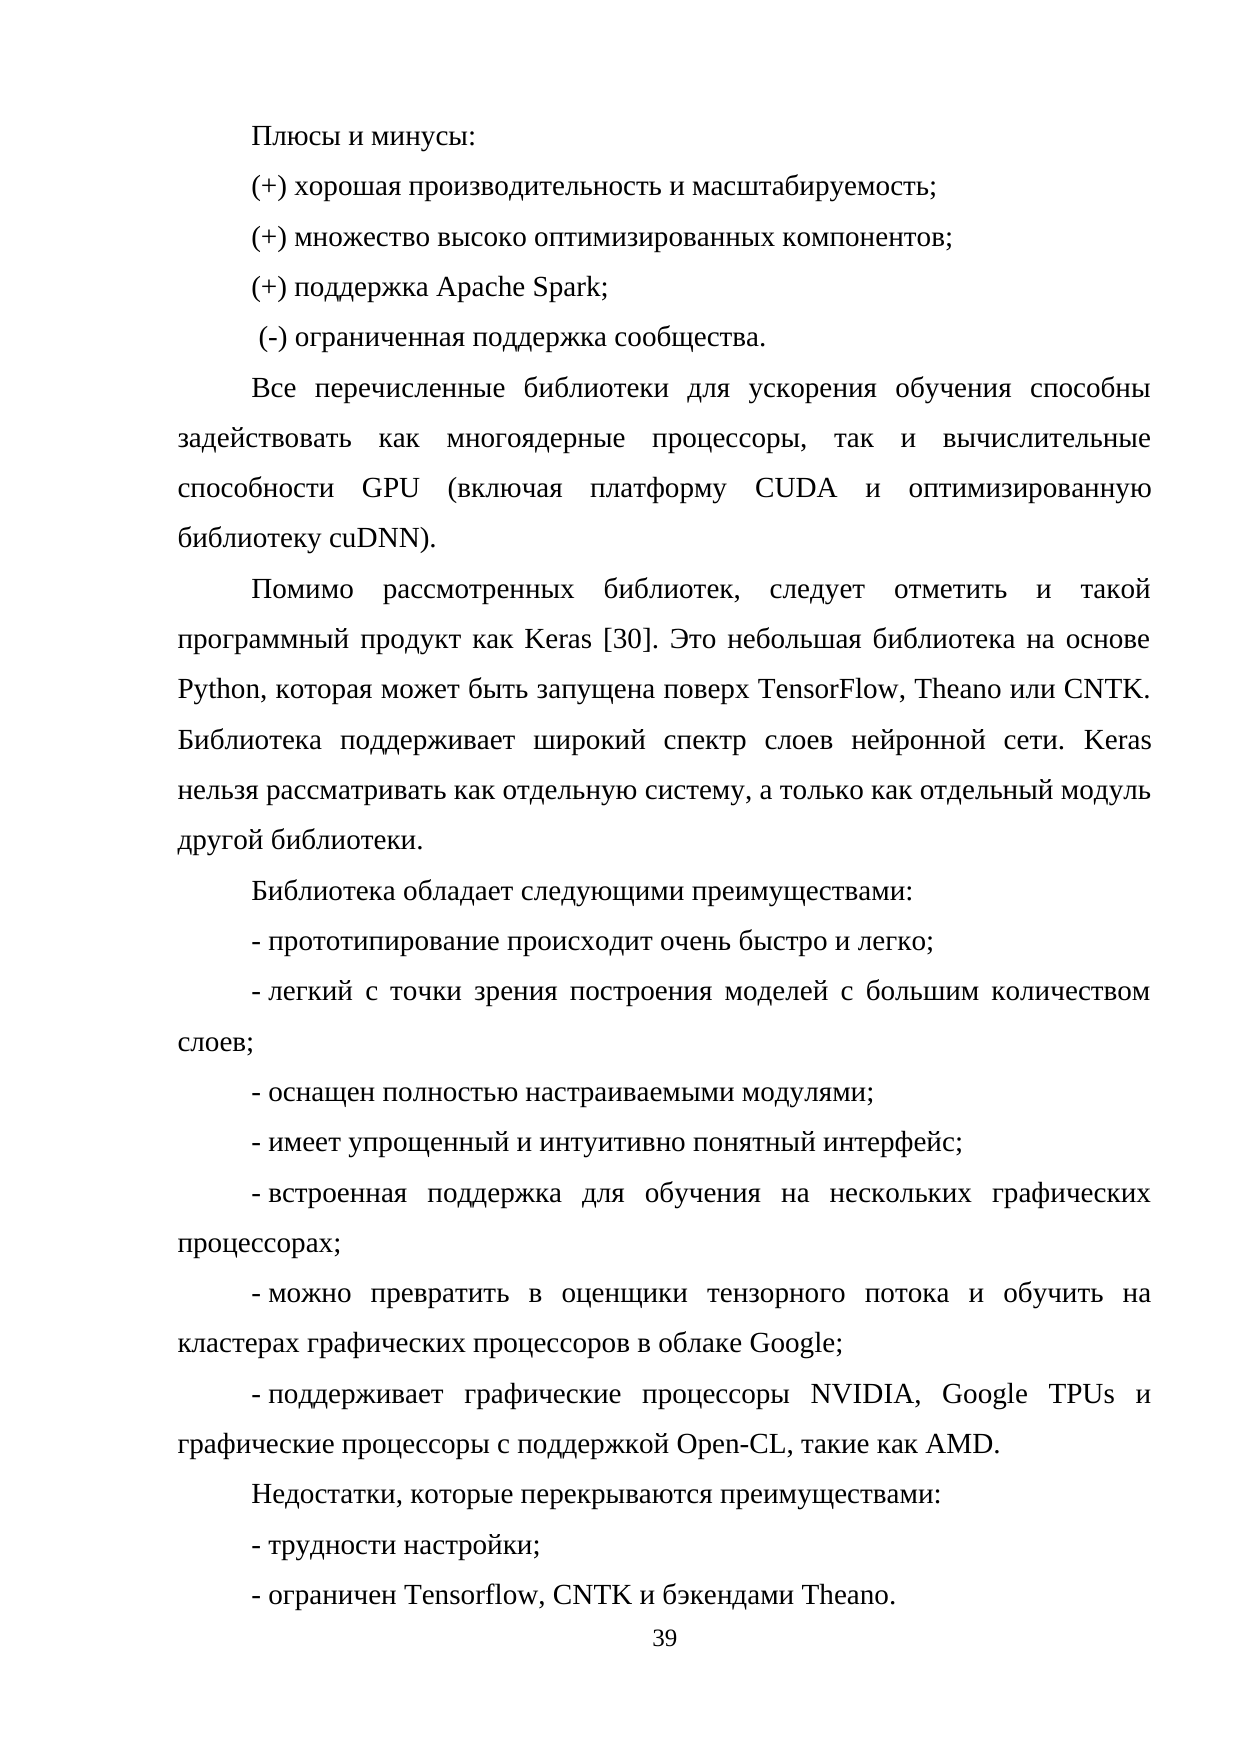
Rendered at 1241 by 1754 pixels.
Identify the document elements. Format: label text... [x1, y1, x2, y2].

text (+) поддержка Apache Spark; [177, 269, 1152, 303]
list легкий с точки зрения построения моделей с большим количеством слоев; [177, 973, 1152, 1057]
list можно превратить в оценщики тензорного потока и обучить на кластерах графических процессоров в облаке Google; [177, 1275, 1152, 1359]
text Библиотека обладает следующими преимуществами: [177, 873, 1152, 906]
text (-) ограниченная поддержка сообщества. [177, 319, 1152, 353]
list встроенная поддержка для обучения на нескольких графических процессорах; [177, 1175, 1152, 1258]
text Недостатки, которые перекрываются преимуществами: [177, 1477, 1152, 1510]
list поддерживает графические процессоры NVIDIA, Google TPUs и графические процессоры с поддержкой Open-CL, такие как AMD. [177, 1376, 1152, 1460]
text (+) множество высоко оптимизированных компонентов; [177, 219, 1152, 252]
text Помимо рассмотренных библиотек, следует отметить и такой программный продукт как Keras [30]. Это небольшая библиотека на основе Python, которая может быть запущена поверх TensorFlow, Theano или CNTK. Библиотека поддерживает широкий спектр слоев нейронной сети. Keras нельзя рассматривать как отдельную систему, а только как отдельный модуль другой библиотеки. [177, 571, 1152, 856]
text Все перечисленные библиотеки для ускорения обучения способны задействовать как многоядерные процессоры, так и вычислительные способности GPU (включая платформу CUDA и оптимизированную библиотеку cuDNN). [177, 370, 1152, 554]
text (+) хорошая производительность и масштабируемость; [177, 168, 1152, 202]
list прототипирование происходит очень быстро и легко; [177, 923, 1152, 957]
list трудности настройки; [177, 1527, 1152, 1560]
text Плюсы и минусы: [177, 118, 1152, 152]
list ограничен Tensorflow, CNTK и бэкендами Theano. [177, 1577, 1152, 1611]
list оснащен полностью настраиваемыми модулями; [177, 1074, 1152, 1108]
list имеет упрощенный и интуитивно понятный интерфейс; [177, 1124, 1152, 1158]
